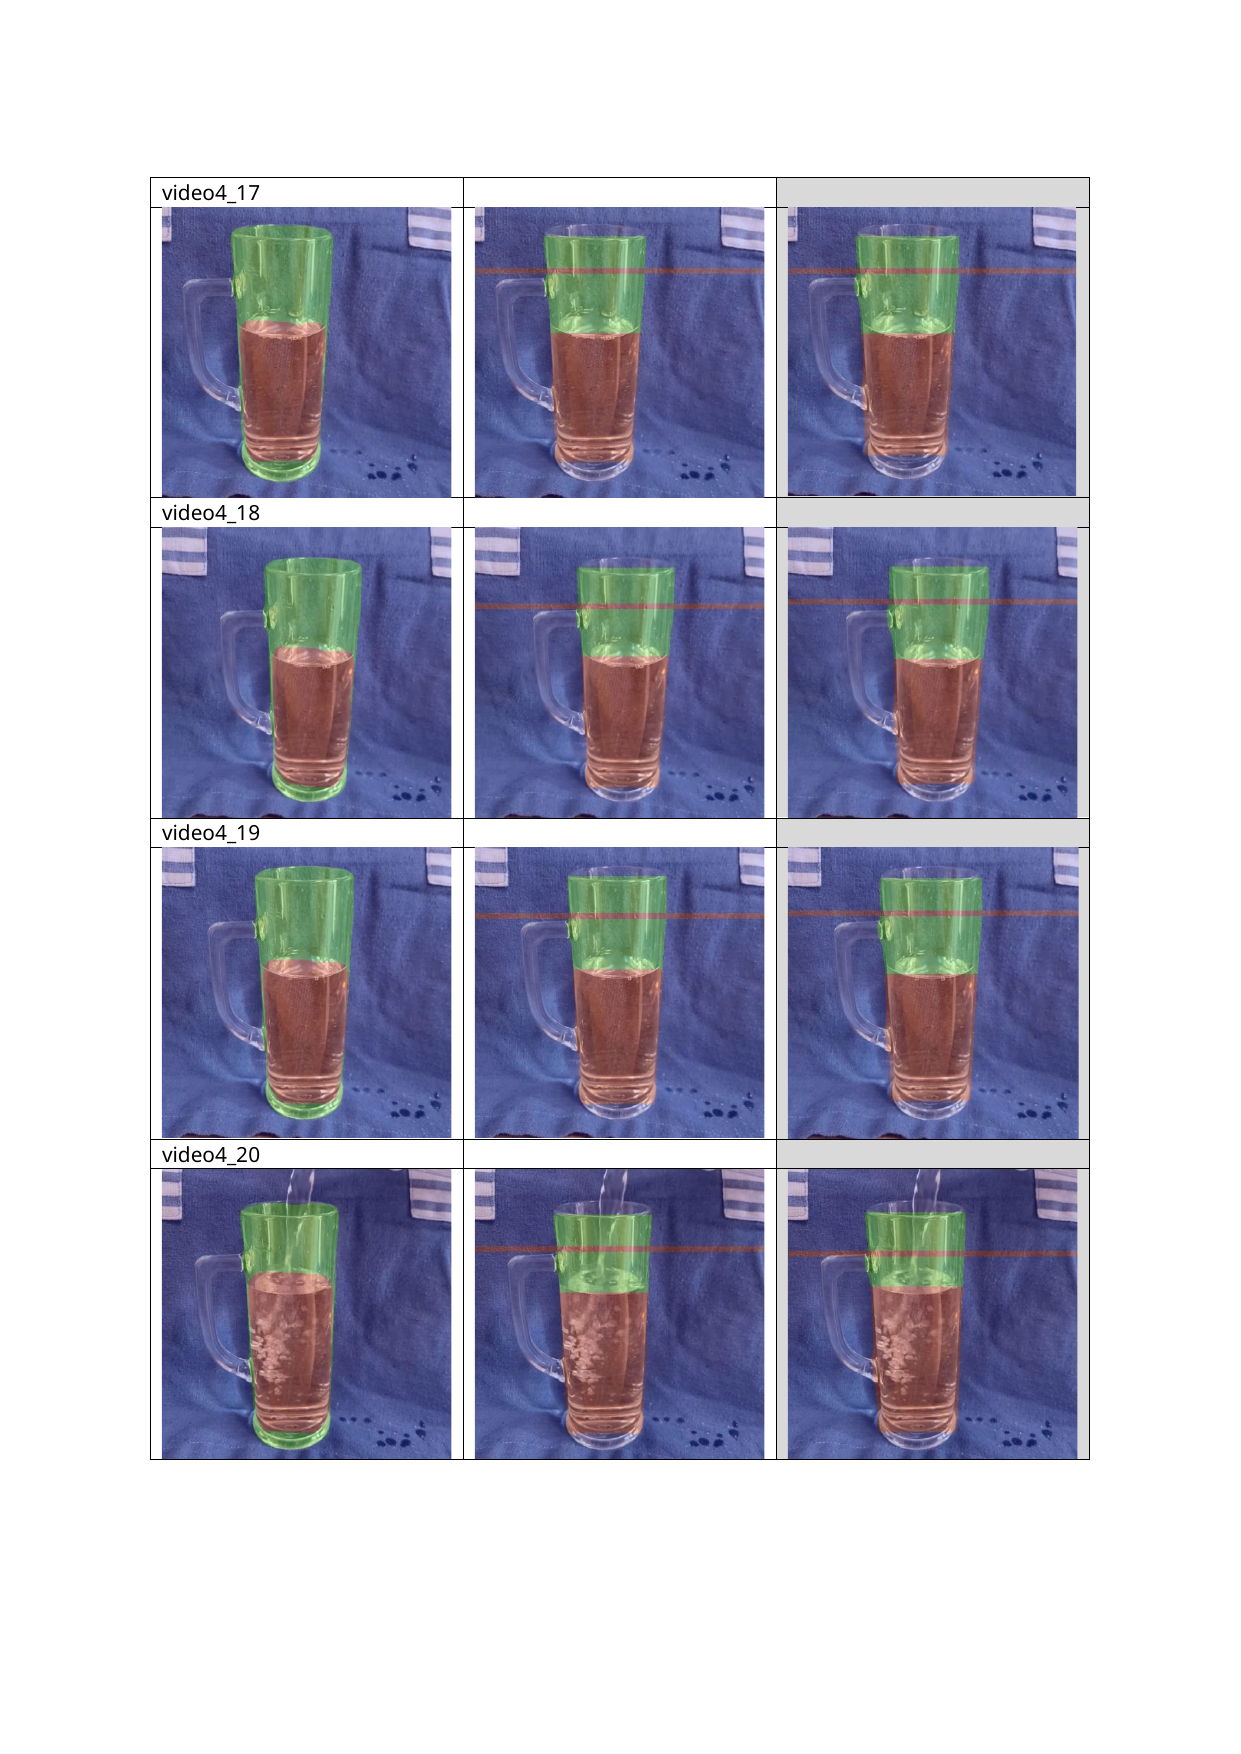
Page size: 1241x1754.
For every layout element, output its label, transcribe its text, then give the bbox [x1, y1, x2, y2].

table_cell [765, 1169, 776, 1459]
table_cell [151, 208, 161, 497]
picture [474, 527, 765, 818]
table_cell [464, 1140, 776, 1168]
table_cell [777, 819, 1089, 847]
table_cell [765, 528, 776, 817]
picture [787, 847, 1079, 1139]
picture [787, 207, 1077, 496]
table_cell [151, 1169, 161, 1459]
picture [161, 1169, 452, 1459]
table_cell [464, 498, 776, 527]
table_cell [777, 528, 787, 817]
table_cell video4_19 [151, 819, 463, 847]
picture [474, 207, 765, 498]
table_header [777, 178, 1089, 207]
picture [787, 1169, 1078, 1459]
table_cell [777, 848, 787, 1139]
table_cell [452, 1169, 463, 1459]
table_cell [151, 528, 161, 817]
table_cell [1078, 1169, 1089, 1459]
table_header video4_17 [151, 178, 463, 207]
table_cell [464, 848, 776, 1139]
table_cell [452, 208, 463, 497]
picture [787, 527, 1078, 818]
picture [161, 527, 452, 818]
table_cell video4_20 [151, 1140, 463, 1168]
table_cell [765, 208, 776, 497]
table_header [464, 178, 776, 207]
picture [161, 847, 452, 1138]
table_cell [1079, 848, 1089, 1139]
table_cell [777, 498, 1089, 527]
picture [474, 1169, 765, 1459]
table_cell [464, 1169, 474, 1459]
table_cell video4_18 [151, 498, 463, 527]
table_cell [1078, 528, 1089, 817]
table_cell [777, 1140, 1089, 1168]
picture [474, 847, 765, 1138]
table_cell [151, 848, 463, 1139]
picture [161, 207, 452, 498]
table_cell [777, 208, 1089, 497]
table_cell [464, 208, 474, 497]
table_cell [777, 1169, 787, 1459]
table_cell [452, 528, 463, 817]
table_cell [464, 528, 474, 817]
table_cell [464, 819, 776, 847]
